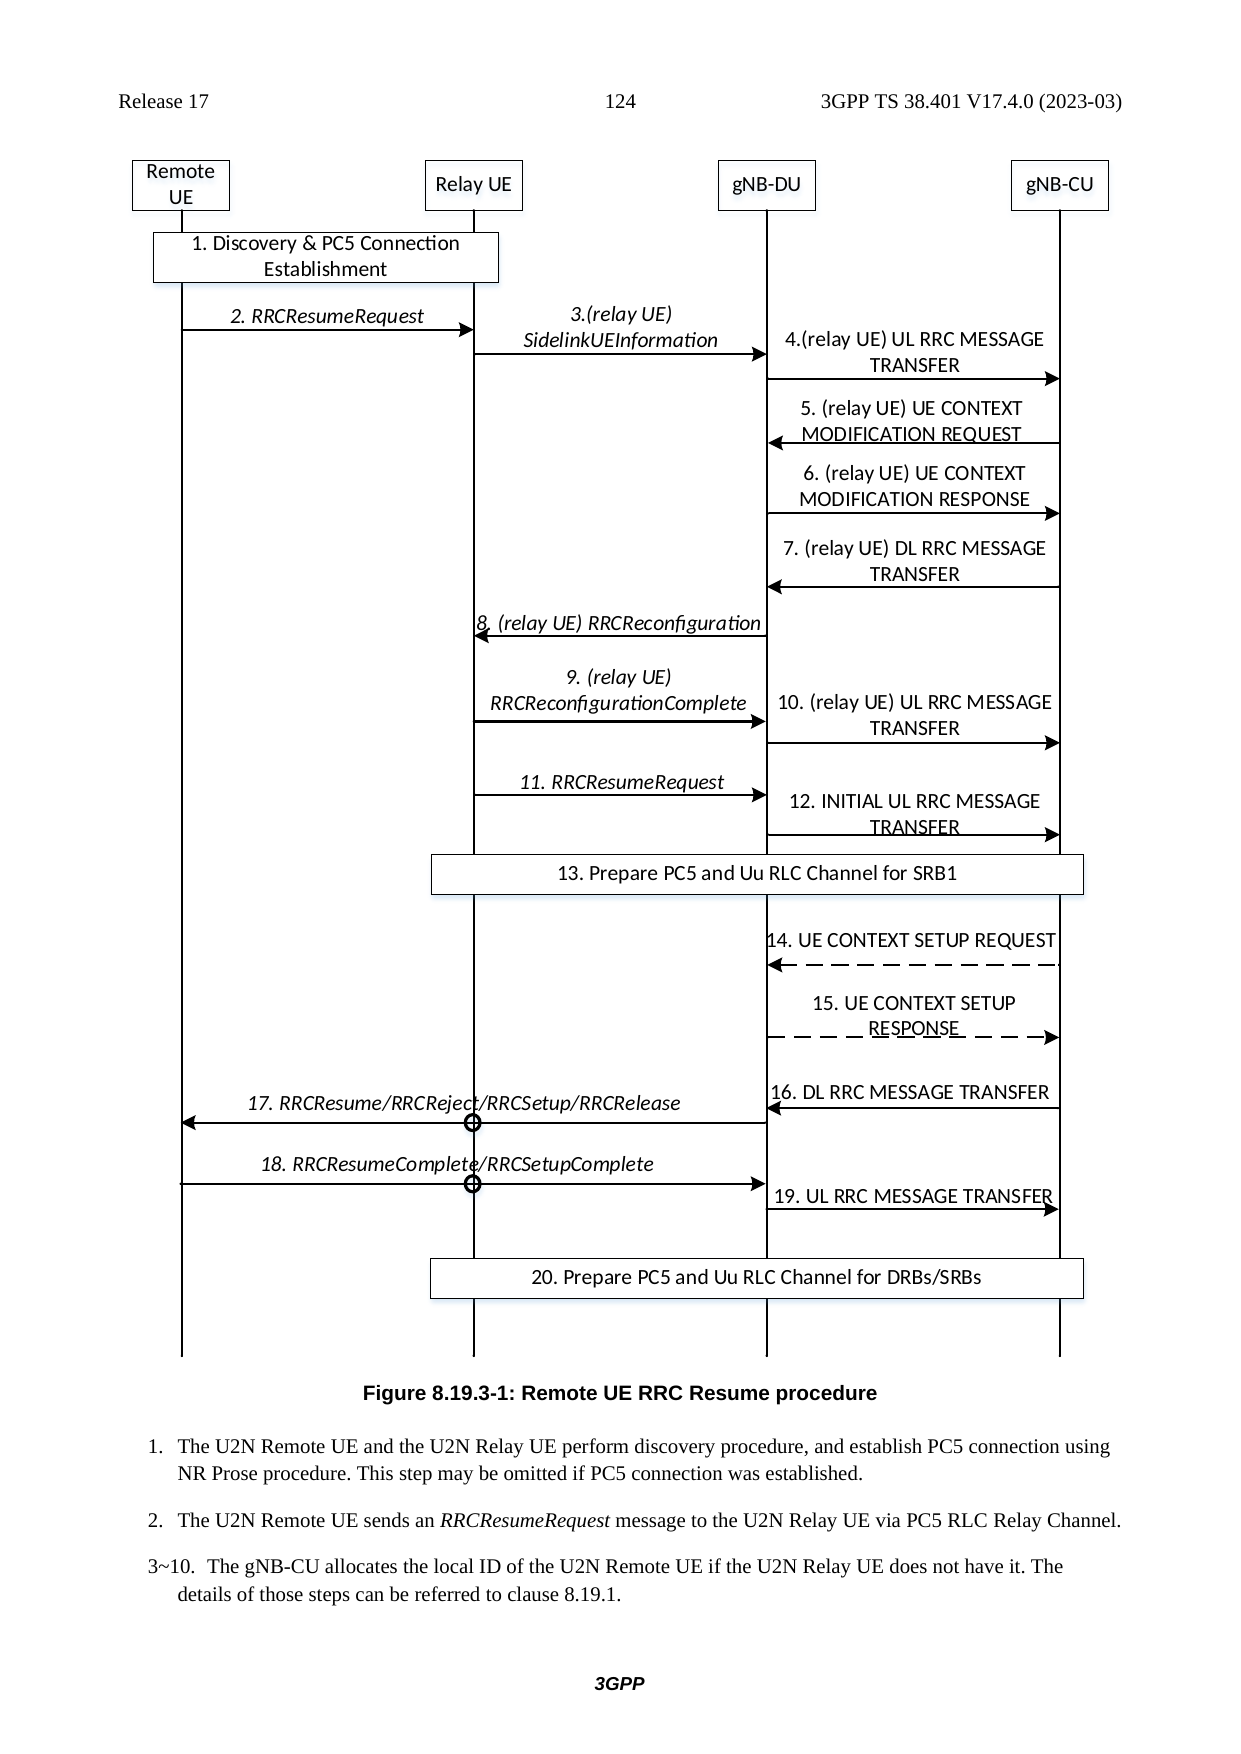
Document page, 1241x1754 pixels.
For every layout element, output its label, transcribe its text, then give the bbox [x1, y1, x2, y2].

text Figure 8.19.3-1: Remote UE RRC Resume procedure [118, 1381, 1122, 1405]
text 3~10. The gNB-CU allocates the local ID of the U2N Remote UE if the U2N Relay UE does not have it. The details of those steps can be referred to clause 8.19.1. [148, 1554, 1122, 1606]
text 2. The U2N Remote UE sends an RRCResumeRequest message to the U2N Relay UE via PC5 RLC Relay Channel. [148, 1508, 1122, 1532]
text 1. The U2N Remote UE and the U2N Relay UE perform discovery procedure, and establish PC5 connection using NR Prose procedure. This step may be omitted if PC5 connection was established. [148, 1434, 1122, 1485]
